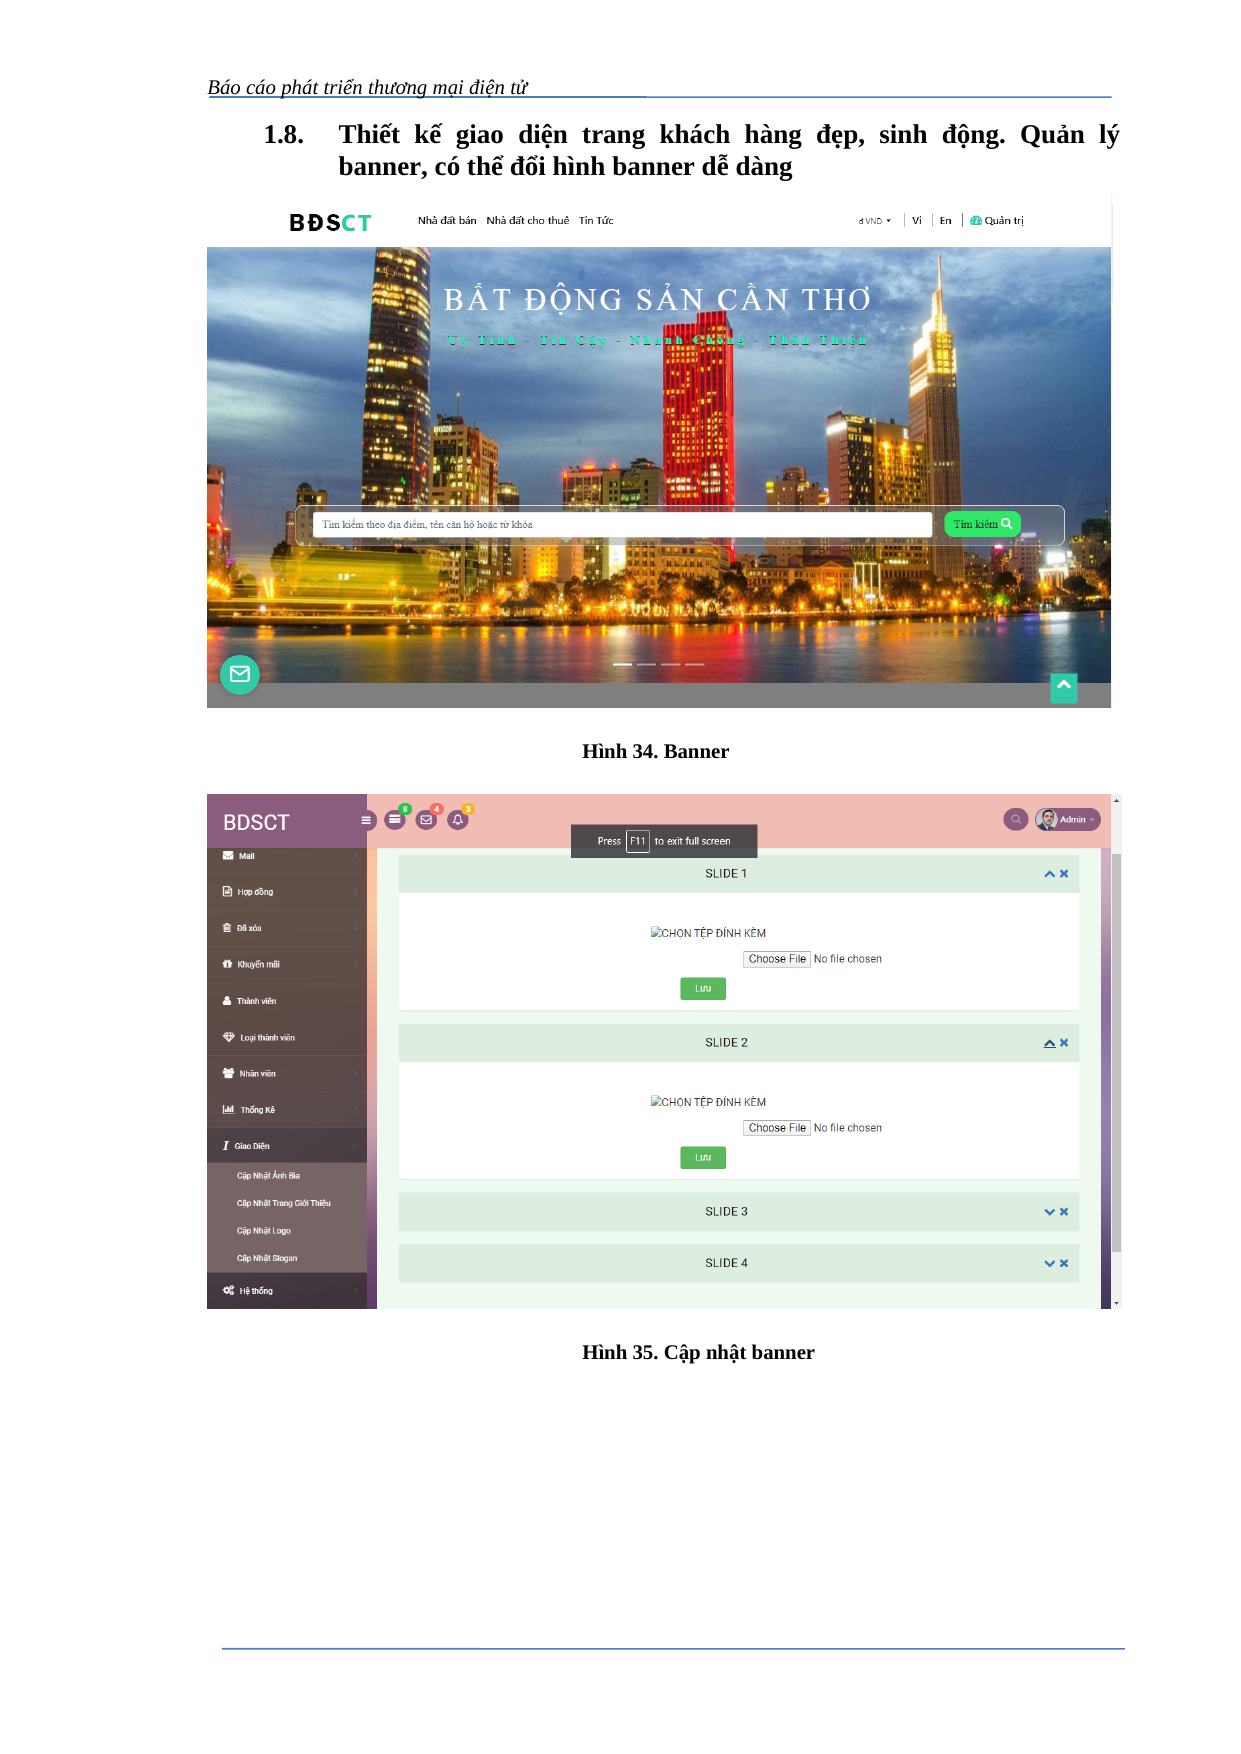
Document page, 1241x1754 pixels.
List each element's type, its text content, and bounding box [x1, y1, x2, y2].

text Hình 35. Cập nhật banner [507, 1340, 1122, 1364]
picture [207, 794, 1122, 1309]
subtitle Thiết kế giao diện trang khách hàng đẹp, sinh động. Quản lý banner, có thể đổi hình banner dễ dàng [263, 118, 1122, 181]
picture [207, 193, 1113, 708]
text Hình 34. Banner [582, 739, 1122, 763]
